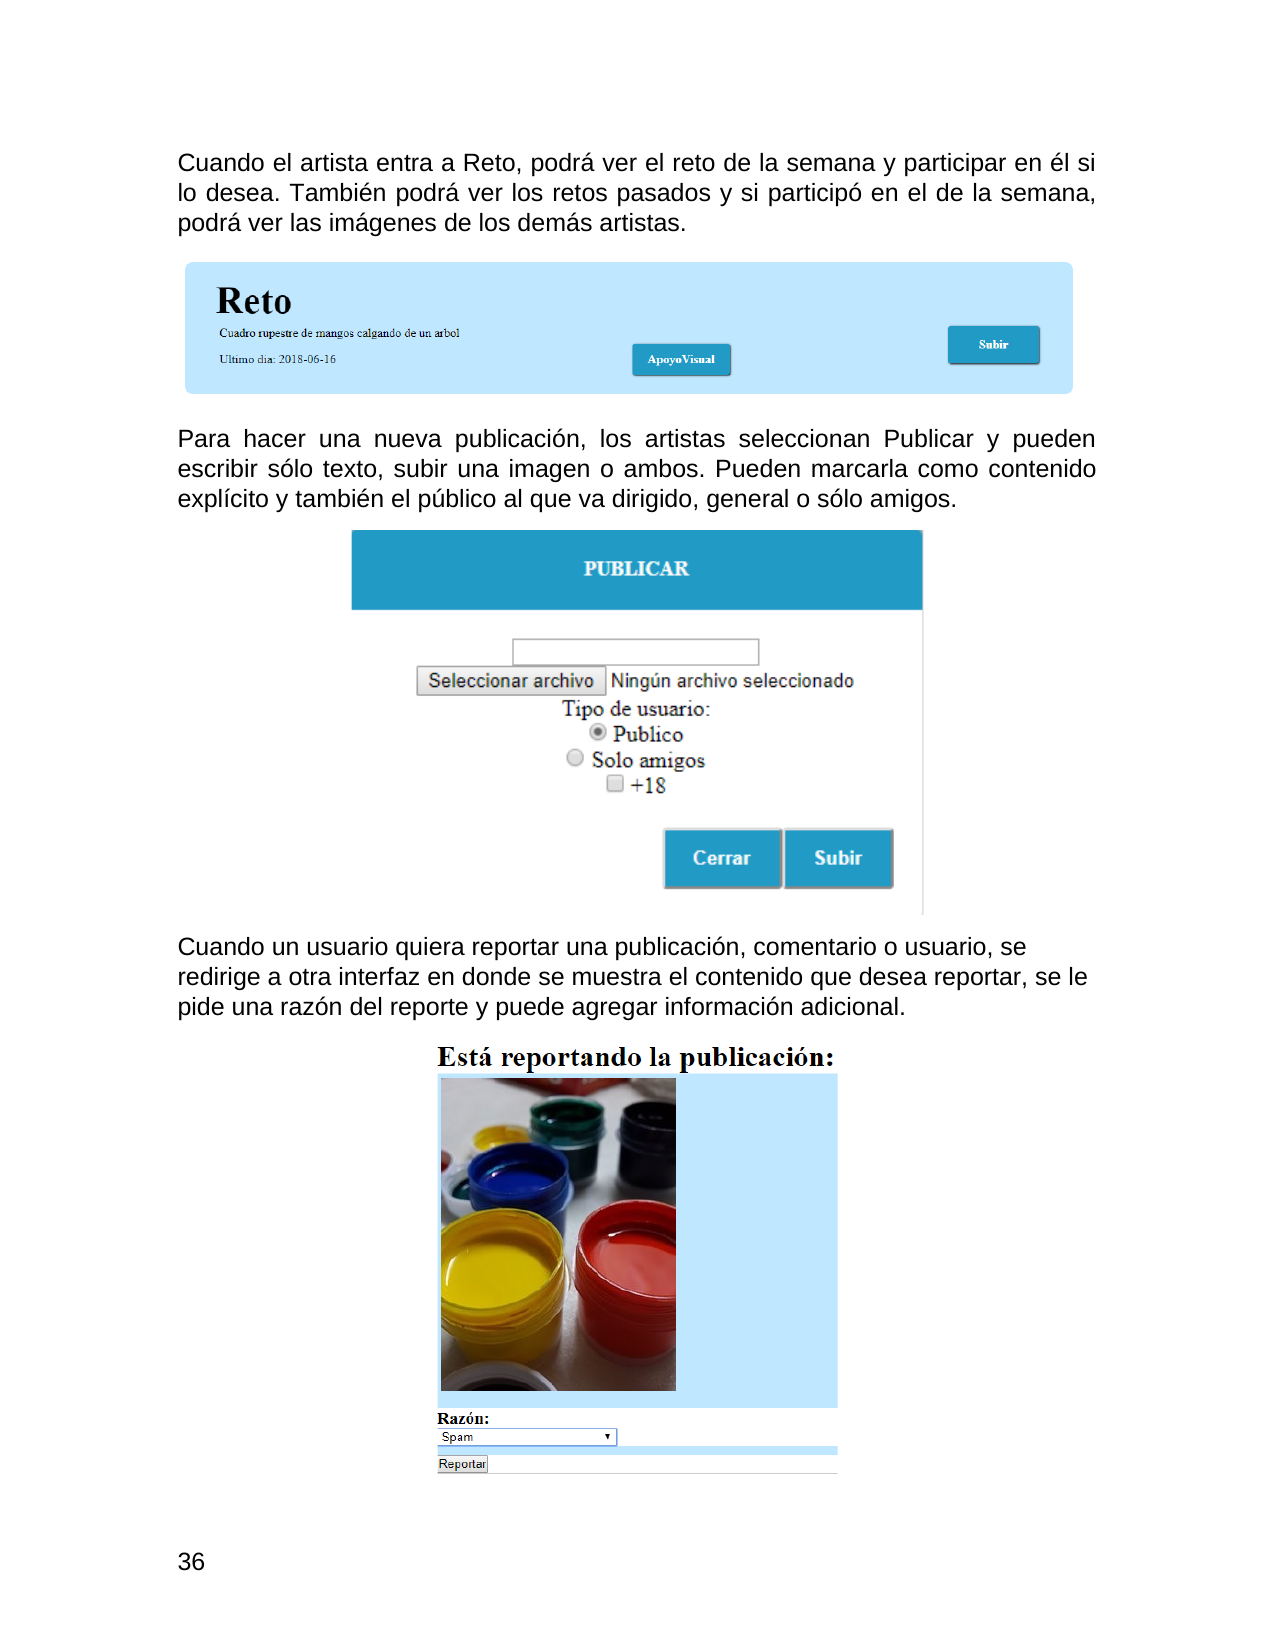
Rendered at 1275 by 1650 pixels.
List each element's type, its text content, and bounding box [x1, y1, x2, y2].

picture [437, 1039, 838, 1474]
text Cuando un usuario quiera reportar una publicación, comentario o usuario, se redirige a otra interfaz en donde se muestra el contenido que desea reportar, se le pide una razón del reporte y puede agregar información adicional. [177, 932, 1098, 1021]
picture [351, 530, 924, 915]
text Cuando el artista entra a Reto, podrá ver el reto de la semana y participar en él si lo desea. También podrá ver los retos pasados y si participó en el de la semana, podrá ver las imágenes de los demás artistas. [177, 148, 1098, 237]
text Para hacer una nueva publicación, los artistas seleccionan Publicar y pueden escribir sólo texto, subir una imagen o ambos. Pueden marcarla como contenido explícito y también el público al que va dirigido, general o sólo amigos. [177, 423, 1098, 512]
picture [177, 254, 1098, 406]
